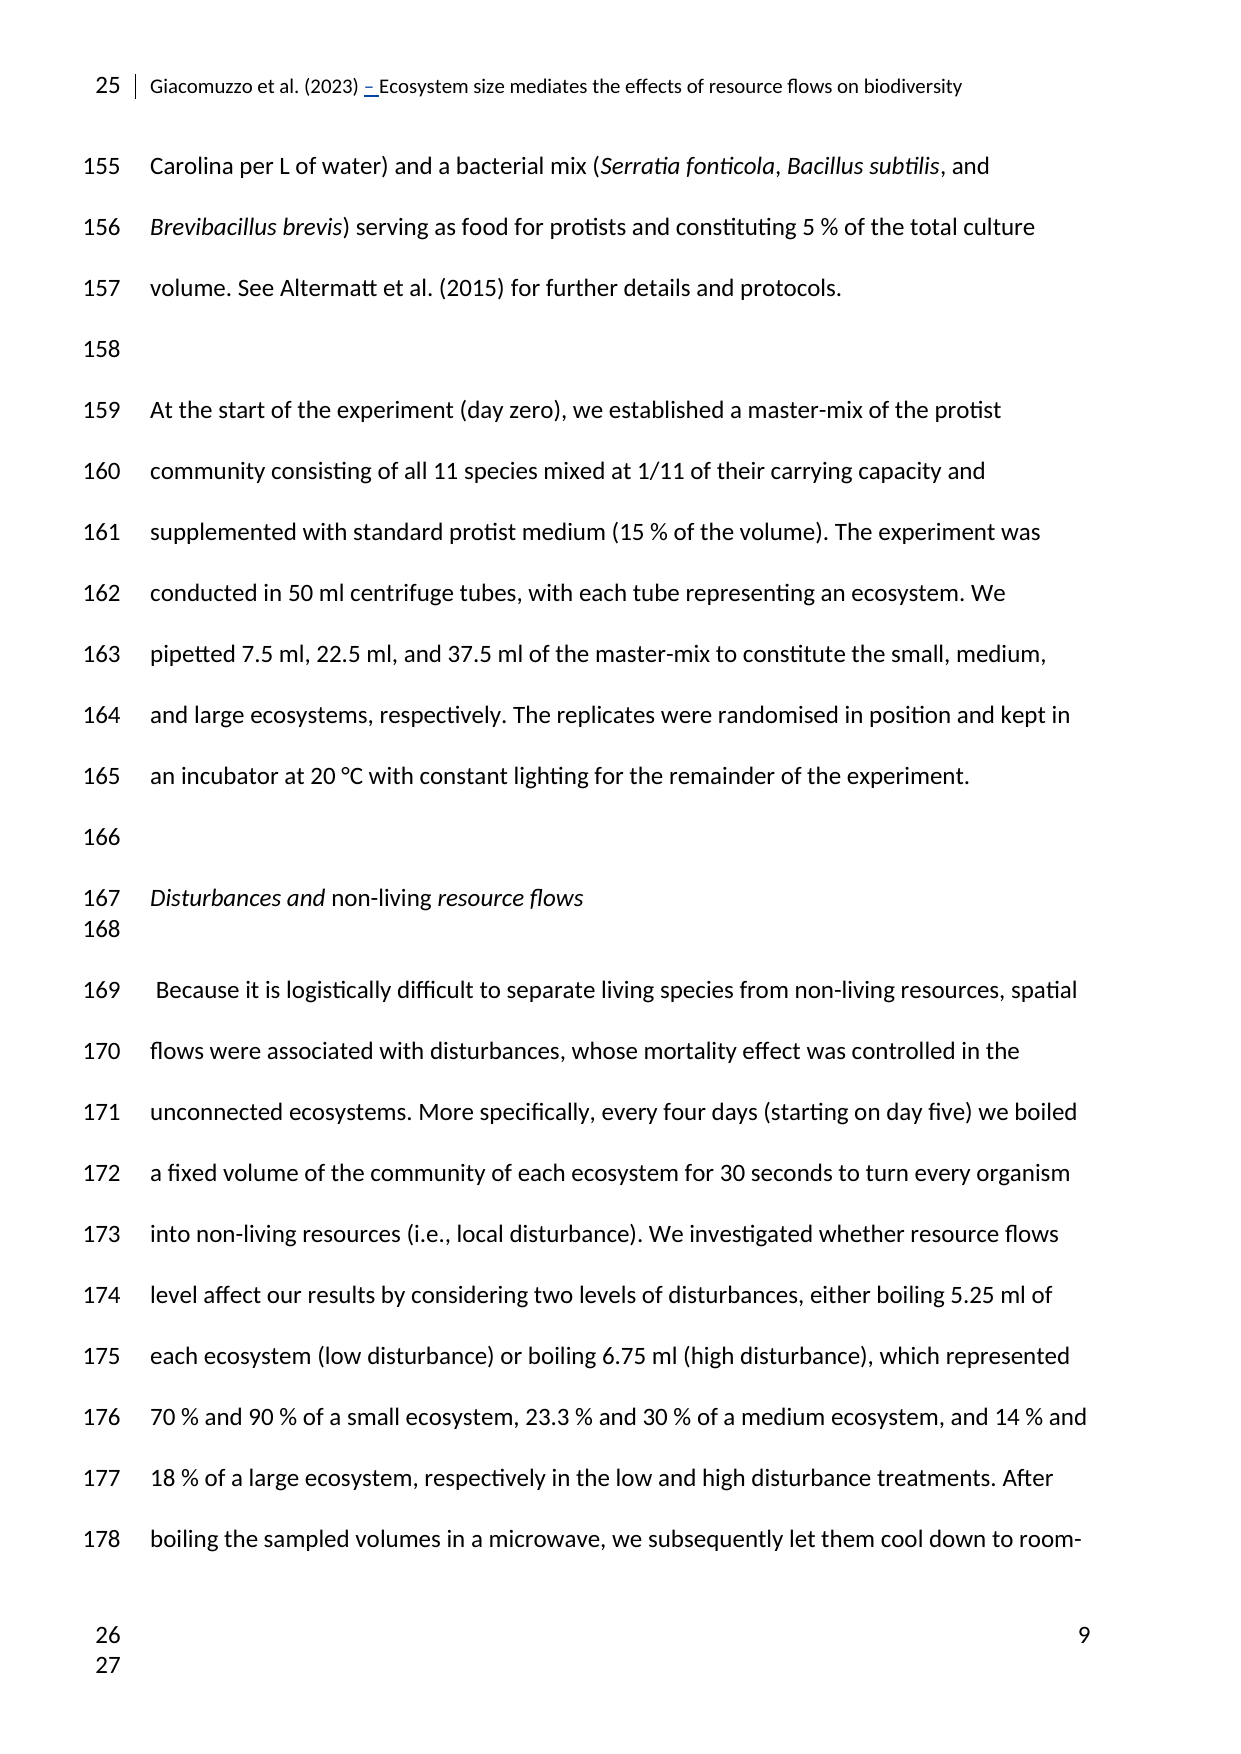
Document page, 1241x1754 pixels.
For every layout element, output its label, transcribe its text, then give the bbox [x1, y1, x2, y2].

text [150, 150, 1090, 303]
text Disturbances and non-living resource flows [150, 882, 1090, 913]
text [150, 974, 1090, 1554]
text At the start of the experiment (day zero), we established a master-mix of the protist community consisting of all 11 species mixed at 1/11 of their carrying capacity and supplemented with standard protist medium (15 % of the volume). The experiment was conducted in 50 ml centrifuge tubes, with each tube representing an ecosystem. We pipetted 7.5 ml, 22.5 ml, and 37.5 ml of the master-mix to constitute the small, medium, and large ecosystems, respectively. The replicates were randomised in position and kept in an incubator at 20 °C with constant lighting for the remainder of the experiment. [150, 394, 1090, 791]
